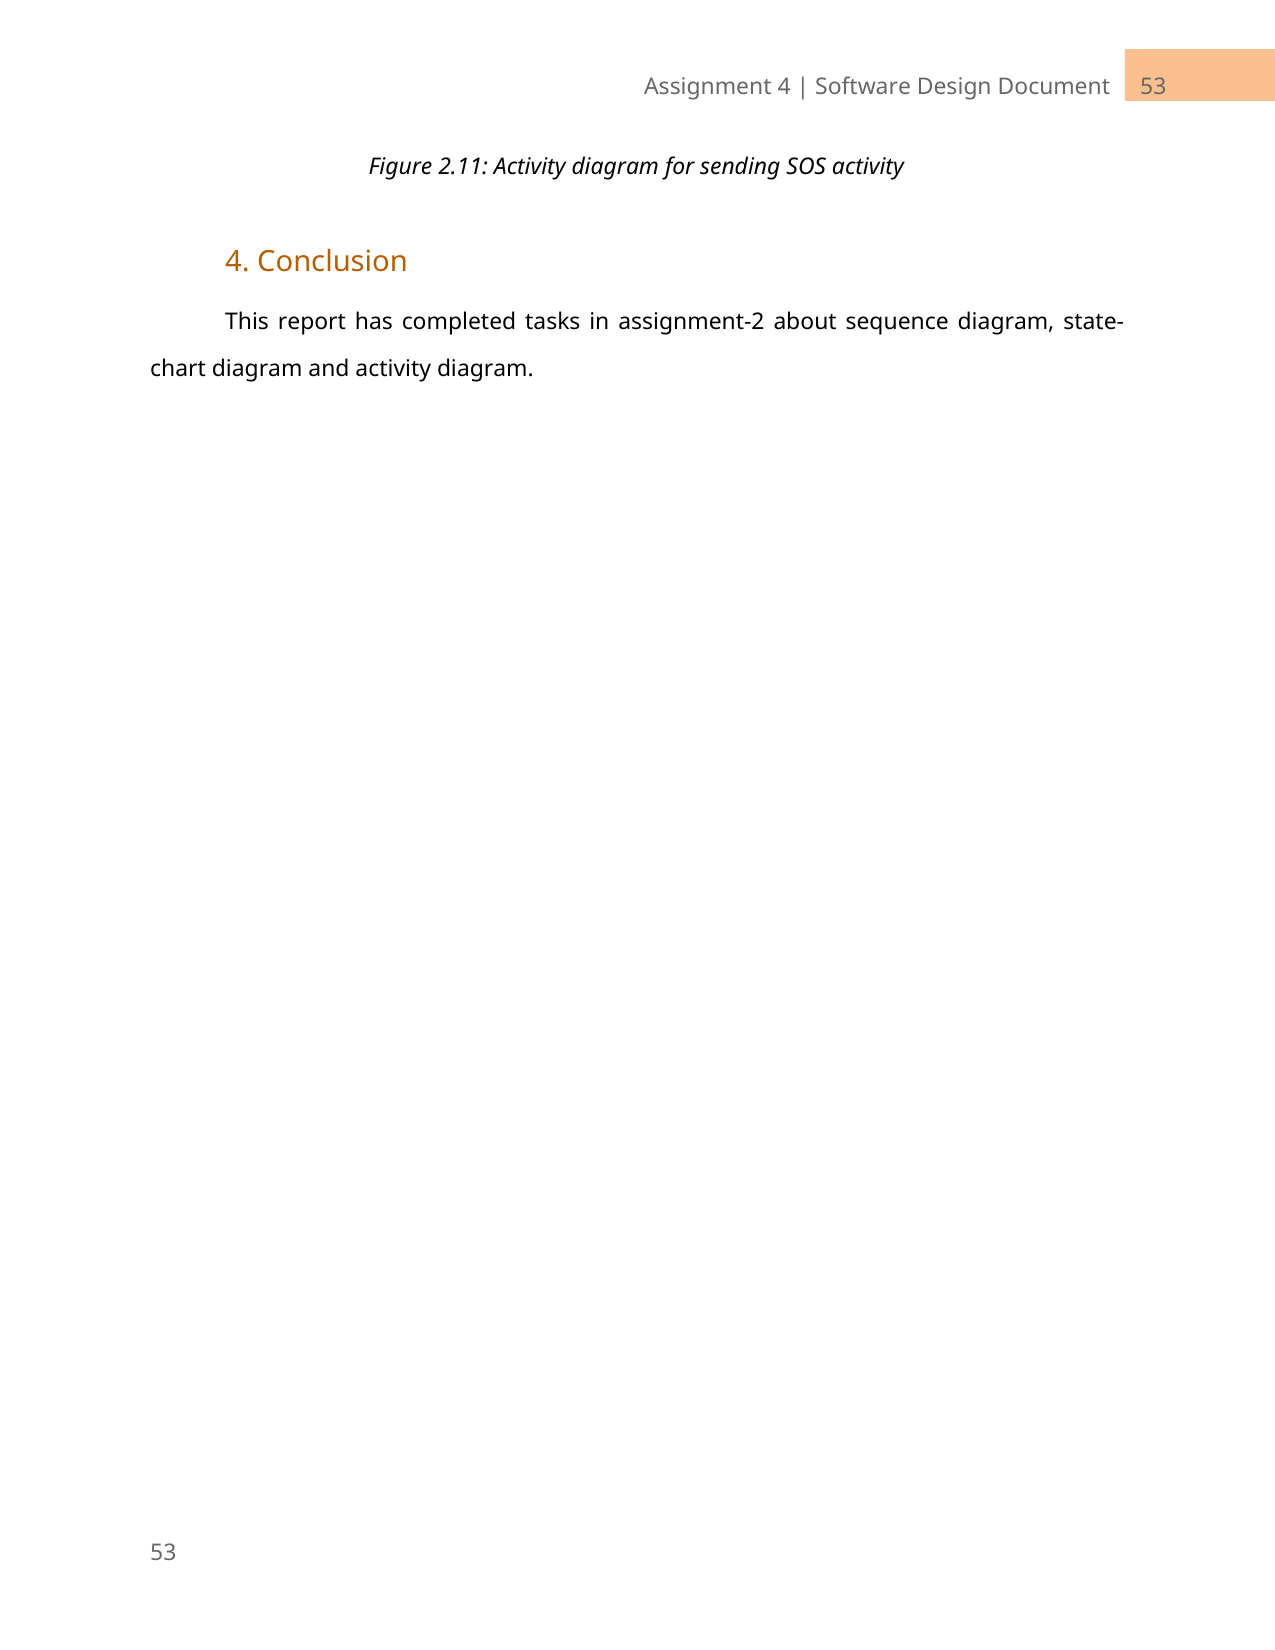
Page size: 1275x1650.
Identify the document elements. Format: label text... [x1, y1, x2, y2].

text This report has completed tasks in assignment-2 about sequence diagram, state-chart diagram and activity diagram. [150, 305, 1125, 383]
text Figure 2.11: Activity diagram for sending SOS activity [150, 150, 1125, 181]
subtitle 4. Conclusion [150, 241, 1125, 280]
